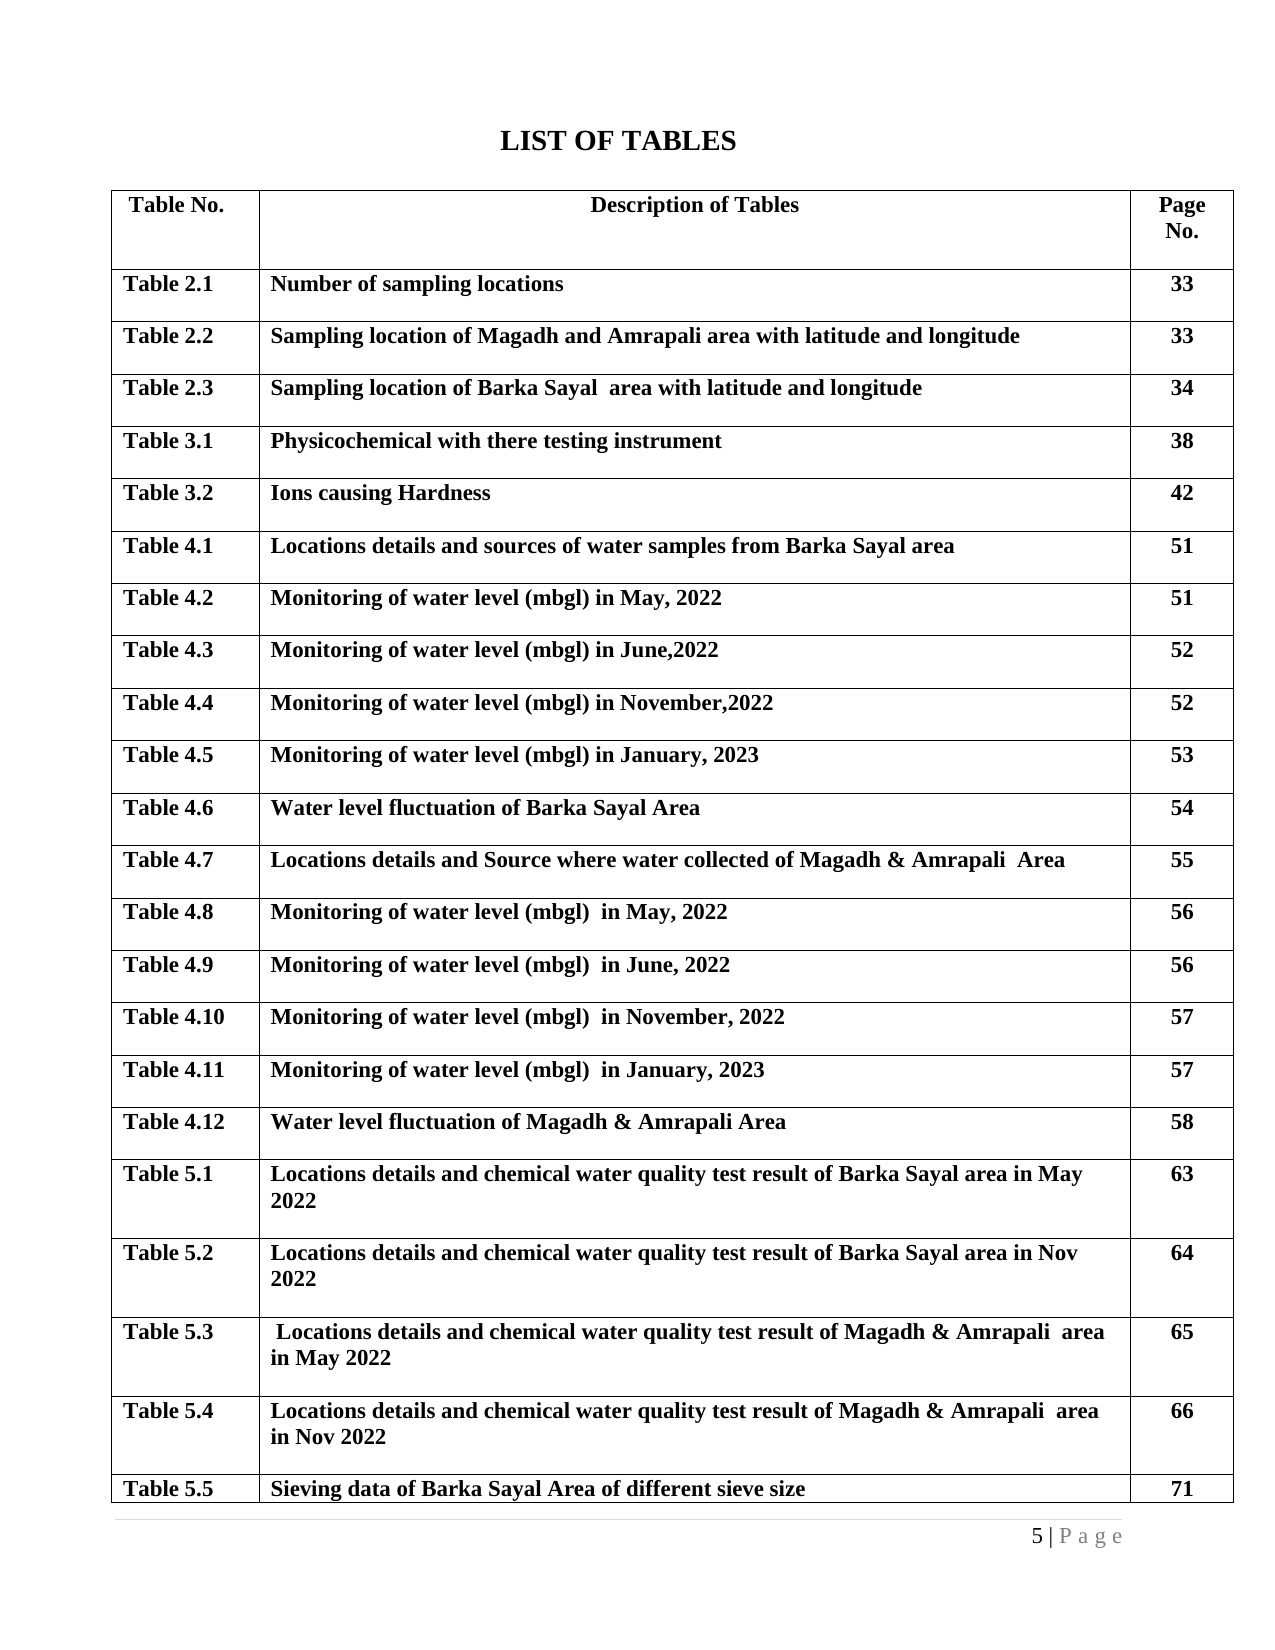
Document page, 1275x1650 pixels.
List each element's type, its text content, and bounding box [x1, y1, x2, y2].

table_cell 56 [1131, 951, 1233, 1002]
table_cell 51 [1131, 584, 1233, 635]
table_cell Table 4.5 [112, 741, 259, 793]
table_cell Water level fluctuation of Magadh & Amrapali Area [260, 1108, 1130, 1159]
table_cell Monitoring of water level (mbgl) in November, 2022 [260, 1003, 1130, 1054]
table_cell Table 5.3 [112, 1318, 259, 1396]
table_cell 52 [1131, 689, 1233, 740]
table_cell Locations details and chemical water quality test result of Magadh & Amrapali area in Nov 2022 [260, 1397, 1130, 1474]
table_cell Monitoring of water level (mbgl) in May, 2022 [260, 584, 1130, 635]
table_cell 53 [1131, 741, 1233, 793]
table_cell Water level fluctuation of Barka Sayal Area [260, 794, 1130, 845]
table_cell 57 [1131, 1056, 1233, 1107]
table_cell 56 [1131, 899, 1233, 950]
table_cell 38 [1131, 427, 1233, 478]
table_cell Table 2.3 [112, 375, 259, 426]
table_cell Table 2.1 [112, 270, 259, 321]
table_cell Monitoring of water level (mbgl) in November,2022 [260, 689, 1130, 740]
table_cell Table 2.2 [112, 322, 259, 373]
table_cell Locations details and Source where water collected of Magadh & Amrapali Area [260, 846, 1130, 897]
table_cell Table 5.5 [112, 1475, 259, 1502]
table_cell Table 4.8 [112, 899, 259, 950]
table_cell 33 [1131, 322, 1233, 373]
table_cell 65 [1131, 1318, 1233, 1396]
table_cell 34 [1131, 375, 1233, 426]
table_cell 52 [1131, 636, 1233, 688]
table_cell Table 4.3 [112, 636, 259, 688]
table_cell 55 [1131, 846, 1233, 897]
table_cell 64 [1131, 1239, 1233, 1317]
table_header Page No. [1131, 191, 1233, 269]
table_cell 42 [1131, 479, 1233, 531]
table_cell Table 4.2 [112, 584, 259, 635]
table_cell Monitoring of water level (mbgl) in June, 2022 [260, 951, 1130, 1002]
table_header Description of Tables [260, 191, 1130, 269]
table_cell Monitoring of water level (mbgl) in January, 2023 [260, 1056, 1130, 1107]
table_cell Table 4.7 [112, 846, 259, 897]
table_cell Table 4.12 [112, 1108, 259, 1159]
table_cell Sampling location of Magadh and Amrapali area with latitude and longitude [260, 322, 1130, 373]
table_cell Sampling location of Barka Sayal area with latitude and longitude [260, 375, 1130, 426]
table_cell Monitoring of water level (mbgl) in June,2022 [260, 636, 1130, 688]
table_cell 58 [1131, 1108, 1233, 1159]
table_cell Number of sampling locations [260, 270, 1130, 321]
table_cell Locations details and chemical water quality test result of Magadh & Amrapali area in May 2022 [260, 1318, 1130, 1396]
table_cell Table 4.10 [112, 1003, 259, 1054]
table_cell 63 [1131, 1160, 1233, 1238]
table_header Table No. [112, 191, 259, 269]
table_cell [260, 1475, 1130, 1502]
table_cell 33 [1131, 270, 1233, 321]
table_cell Locations details and sources of water samples from Barka Sayal area [260, 532, 1130, 583]
table_cell Table 3.1 [112, 427, 259, 478]
table_cell Table 5.2 [112, 1239, 259, 1317]
table_cell 51 [1131, 532, 1233, 583]
table_cell Ions causing Hardness [260, 479, 1130, 531]
table_cell Table 4.1 [112, 532, 259, 583]
text LIST OF TABLES [114, 123, 1122, 156]
table_cell Table 4.6 [112, 794, 259, 845]
table_cell Table 4.11 [112, 1056, 259, 1107]
table_cell Table 5.1 [112, 1160, 259, 1238]
table_cell Physicochemical with there testing instrument [260, 427, 1130, 478]
table_cell Table 4.4 [112, 689, 259, 740]
table_cell 54 [1131, 794, 1233, 845]
table_cell 57 [1131, 1003, 1233, 1054]
table_cell 66 [1131, 1397, 1233, 1474]
table_cell 71 [1131, 1475, 1233, 1502]
table_cell Table 4.9 [112, 951, 259, 1002]
table_cell Table 5.4 [112, 1397, 259, 1474]
table_cell Monitoring of water level (mbgl) in May, 2022 [260, 899, 1130, 950]
table_cell Table 3.2 [112, 479, 259, 531]
table_cell Monitoring of water level (mbgl) in January, 2023 [260, 741, 1130, 793]
table_cell Locations details and chemical water quality test result of Barka Sayal area in Nov 2022 [260, 1239, 1130, 1317]
table_cell Locations details and chemical water quality test result of Barka Sayal area in May 2022 [260, 1160, 1130, 1238]
